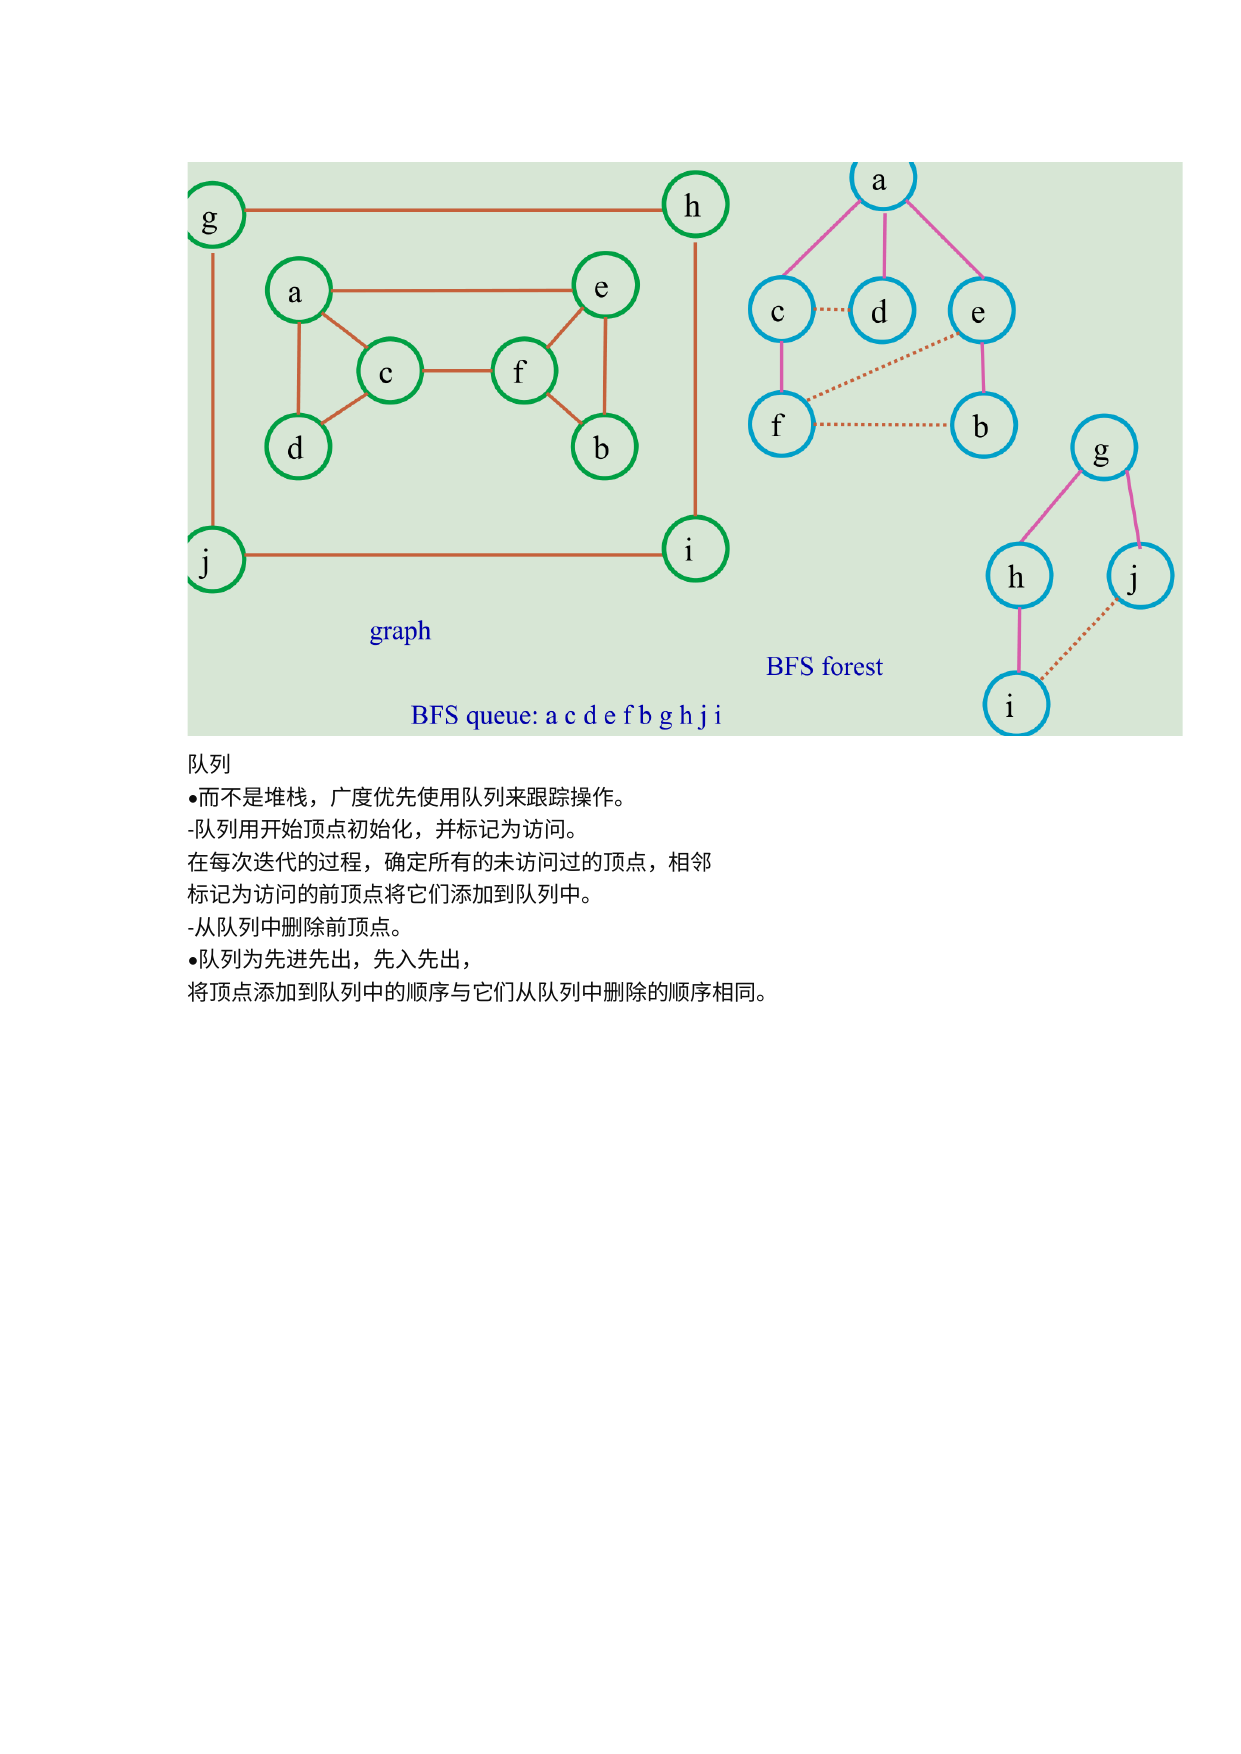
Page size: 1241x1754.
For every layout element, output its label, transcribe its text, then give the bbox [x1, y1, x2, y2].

list 将顶点添加到队列中的顺序与它们从队列中删除的顺序相同。 [187, 974, 1053, 1007]
list •而不是堆栈，广度优先使用队列来跟踪操作。 [187, 779, 1053, 812]
picture [855, 162, 913, 206]
picture [187, 162, 1183, 736]
list -从队列中删除前顶点。 [187, 909, 1053, 942]
list 队列 [187, 747, 1053, 779]
list -队列用开始顶点初始化，并标记为访问。 [187, 812, 1053, 844]
list 在每次迭代的过程，确定所有的未访问过的顶点，相邻 [187, 844, 1053, 877]
list 标记为访问的前顶点将它们添加到队列中。 [187, 877, 1053, 909]
list •队列为先进先出，先入先出， [187, 942, 1053, 974]
picture [988, 675, 1046, 733]
